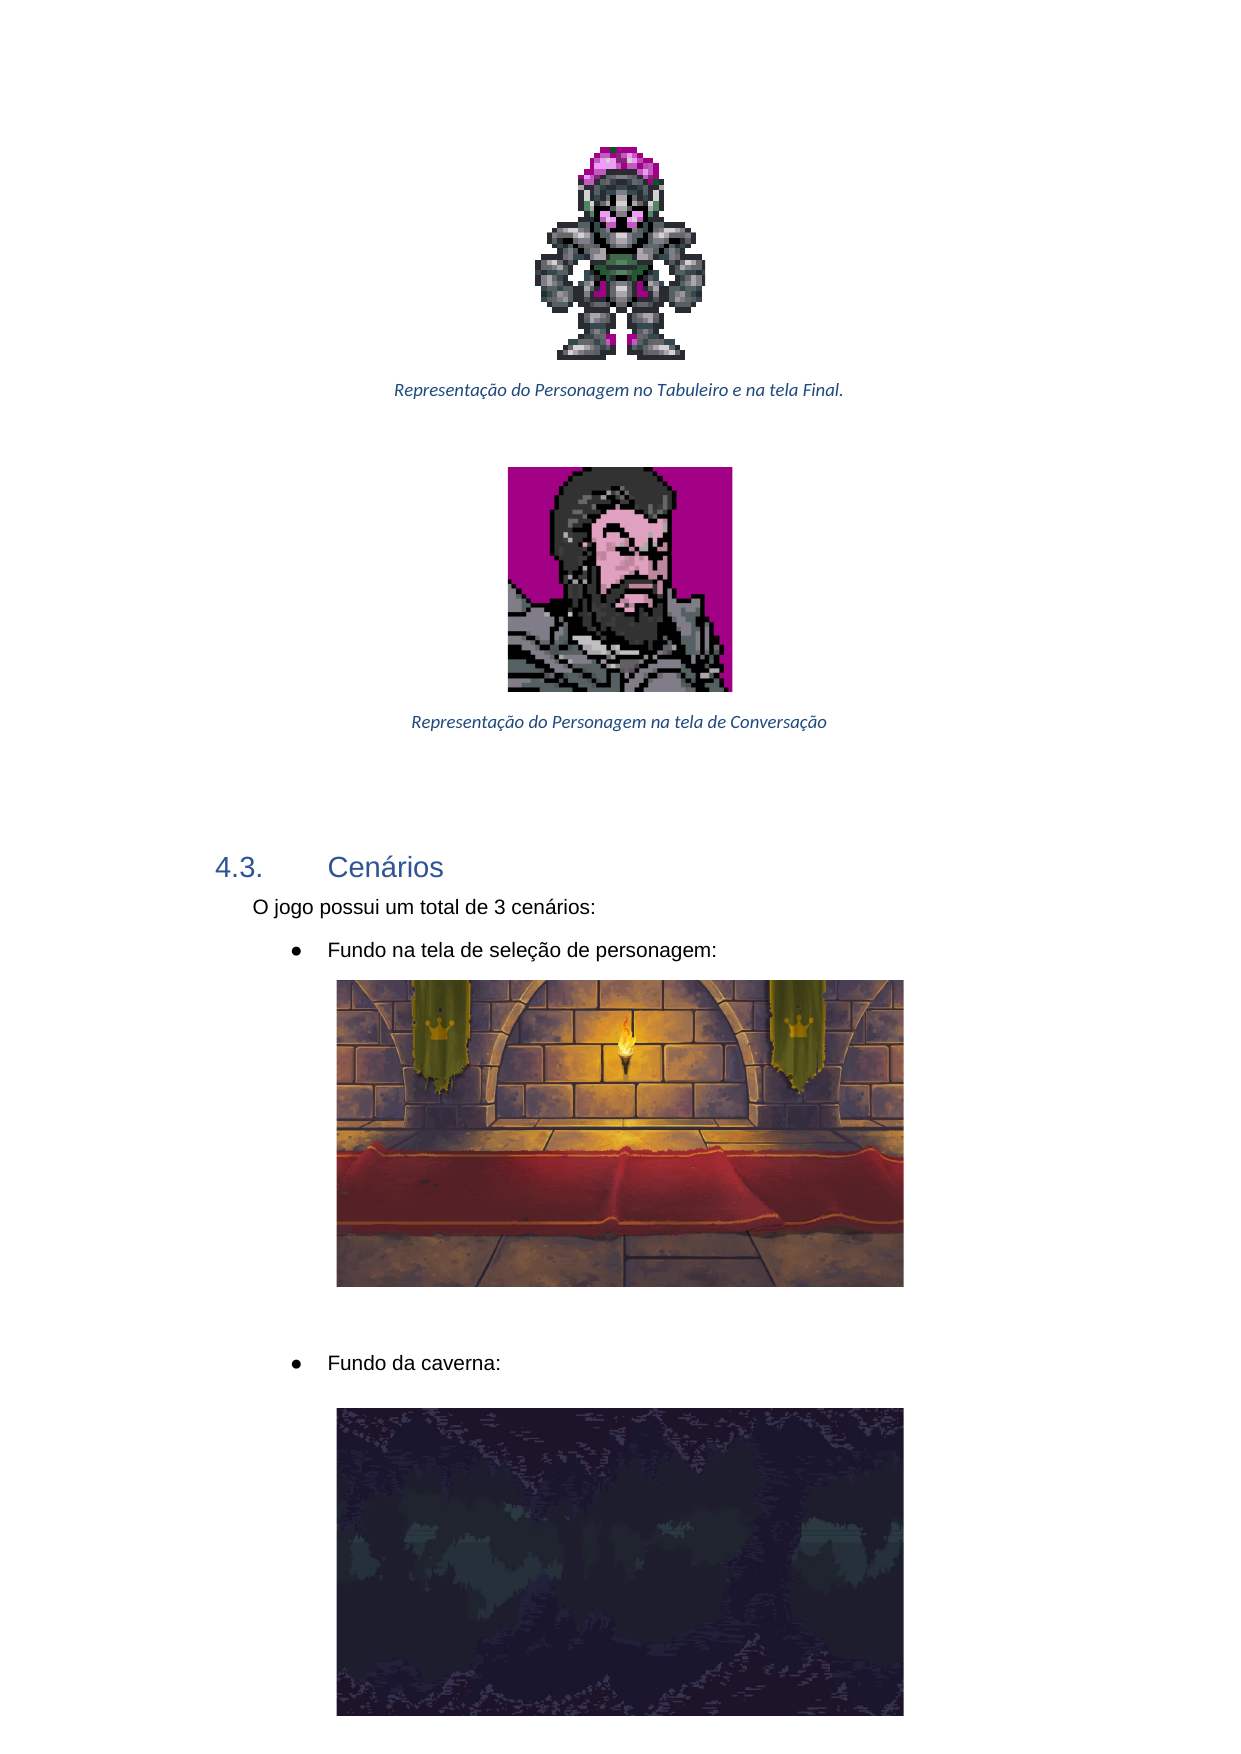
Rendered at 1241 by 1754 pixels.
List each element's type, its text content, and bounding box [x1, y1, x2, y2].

picture [535, 147, 706, 360]
list Fundo da caverna: [290, 1351, 1063, 1375]
picture [507, 467, 733, 692]
text O jogo possui um total de 3 cenários: [215, 895, 1063, 919]
picture [336, 980, 904, 1287]
text Representação do Personagem na tela de Conversação [177, 711, 1063, 733]
text Representação do Personagem no Tabuleiro e na tela Final. [177, 378, 1063, 401]
picture [336, 1408, 904, 1716]
list Fundo na tela de seleção de personagem: [290, 937, 1063, 961]
subtitle Cenários [215, 851, 1063, 884]
